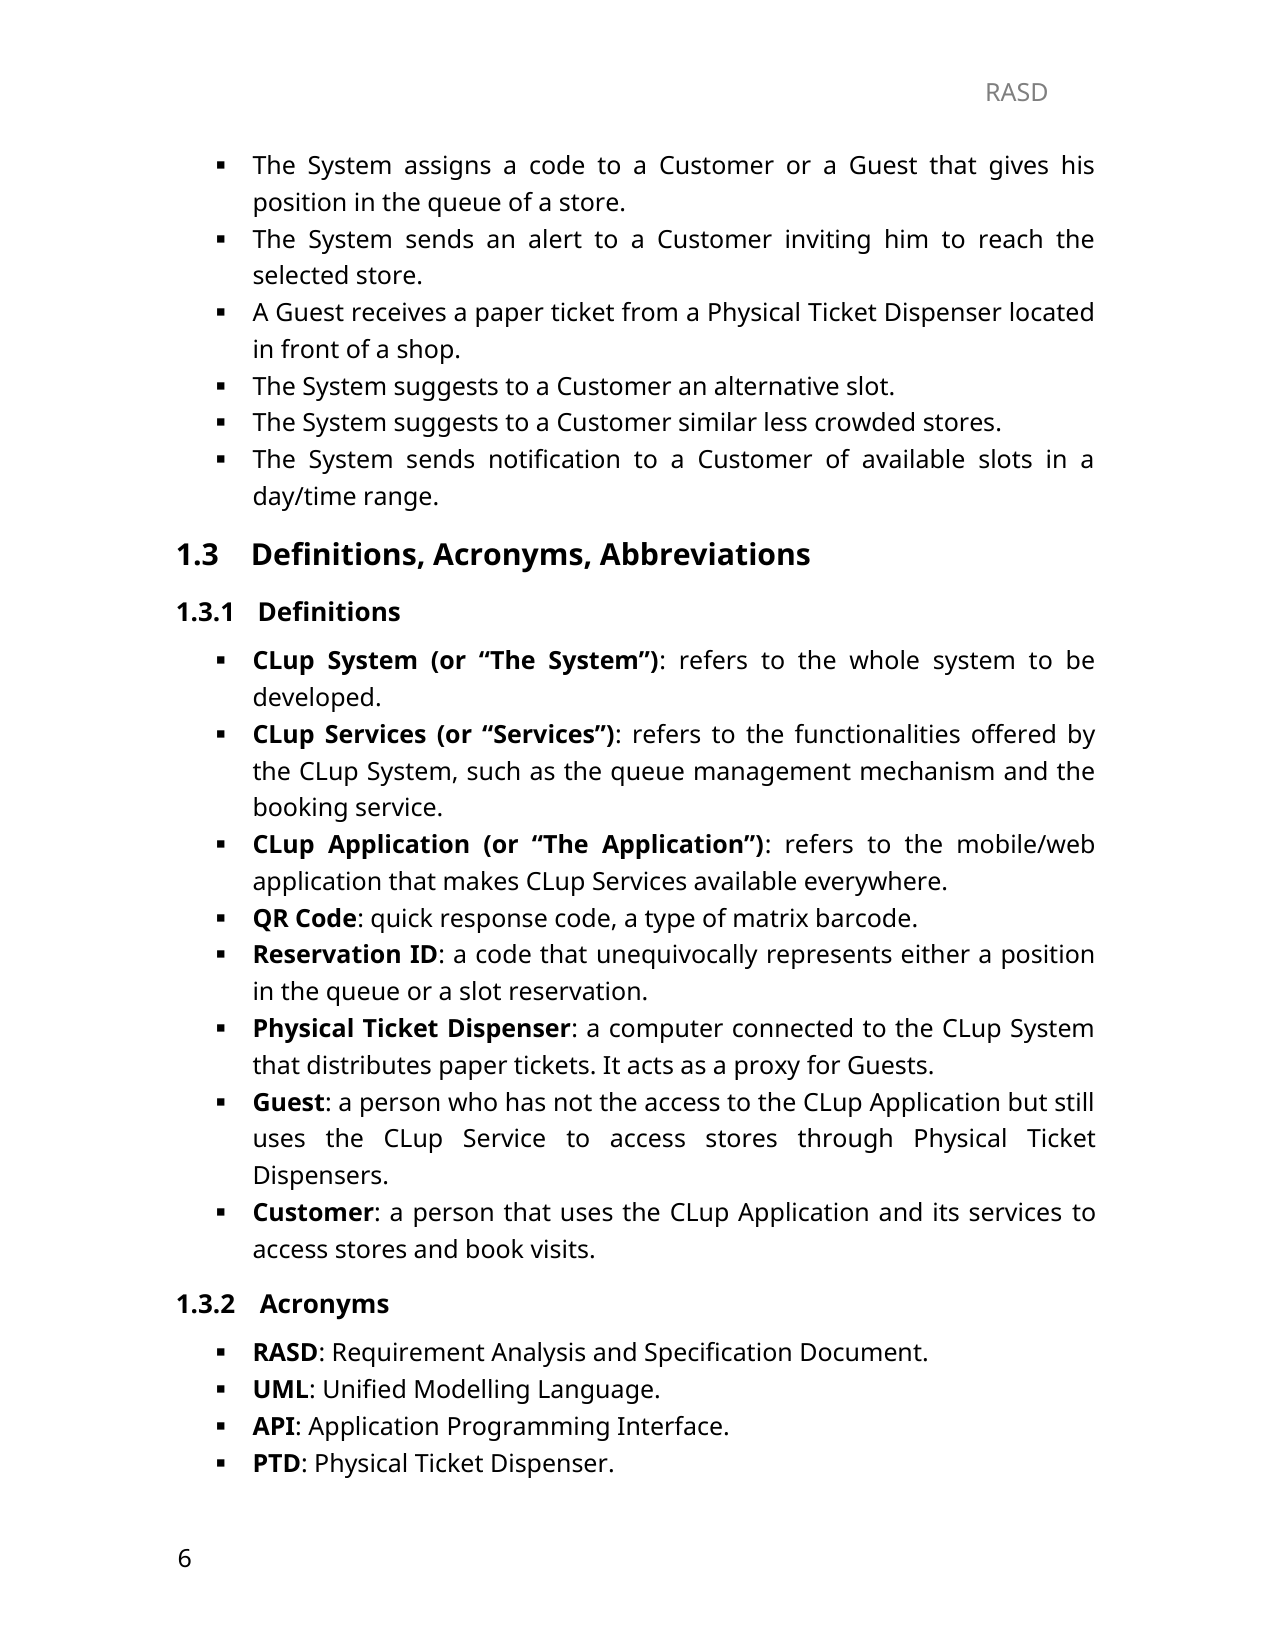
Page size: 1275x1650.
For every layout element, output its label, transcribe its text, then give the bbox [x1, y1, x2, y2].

subtitle 1.3 Definitions, Acronyms, Abbreviations [176, 533, 1096, 575]
list API: Application Programming Interface. [215, 1409, 1096, 1443]
list Reservation ID: a code that unequivocally represents either a position in the queue or a slot reservation. [215, 937, 1096, 1008]
list The System assigns a code to a Customer or a Guest that gives his position in the queue of a store. [215, 148, 1096, 218]
subtitle 1.3.1 Definitions [176, 594, 1096, 629]
list CLup Application (or “The Application”): refers to the mobile/web application that makes CLup Services available everywhere. [215, 827, 1096, 898]
list The System suggests to a Customer similar less crowded stores. [215, 405, 1096, 439]
subtitle 1.3.2 Acronyms [176, 1286, 1096, 1322]
list The System suggests to a Customer an alternative slot. [215, 368, 1096, 402]
list The System sends an alert to a Customer inviting him to reach the selected store. [215, 221, 1096, 292]
list CLup Services (or “Services”): refers to the functionalities offered by the CLup System, such as the queue management mechanism and the booking service. [215, 716, 1096, 824]
list Guest: a person who has not the access to the CLup Application but still uses the CLup Service to access stores through Physical Ticket Dispensers. [215, 1084, 1096, 1192]
list Customer: a person that uses the CLup Application and its services to access stores and book visits. [215, 1194, 1096, 1265]
list QR Code: quick response code, a type of matrix barcode. [215, 900, 1096, 934]
list PTD: Physical Ticket Dispenser. [215, 1445, 1096, 1479]
list A Guest receives a paper ticket from a Physical Ticket Dispenser located in front of a shop. [215, 295, 1096, 366]
list The System sends notification to a Customer of available slots in a day/time range. [215, 442, 1096, 513]
list RASD: Requirement Analysis and Specification Document. [215, 1335, 1096, 1369]
list Physical Ticket Dispenser: a computer connected to the CLup System that distributes paper tickets. It acts as a proxy for Guests. [215, 1011, 1096, 1081]
list CLup System (or “The System”): refers to the whole system to be developed. [215, 643, 1096, 714]
list UML: Unified Modelling Language. [215, 1372, 1096, 1406]
